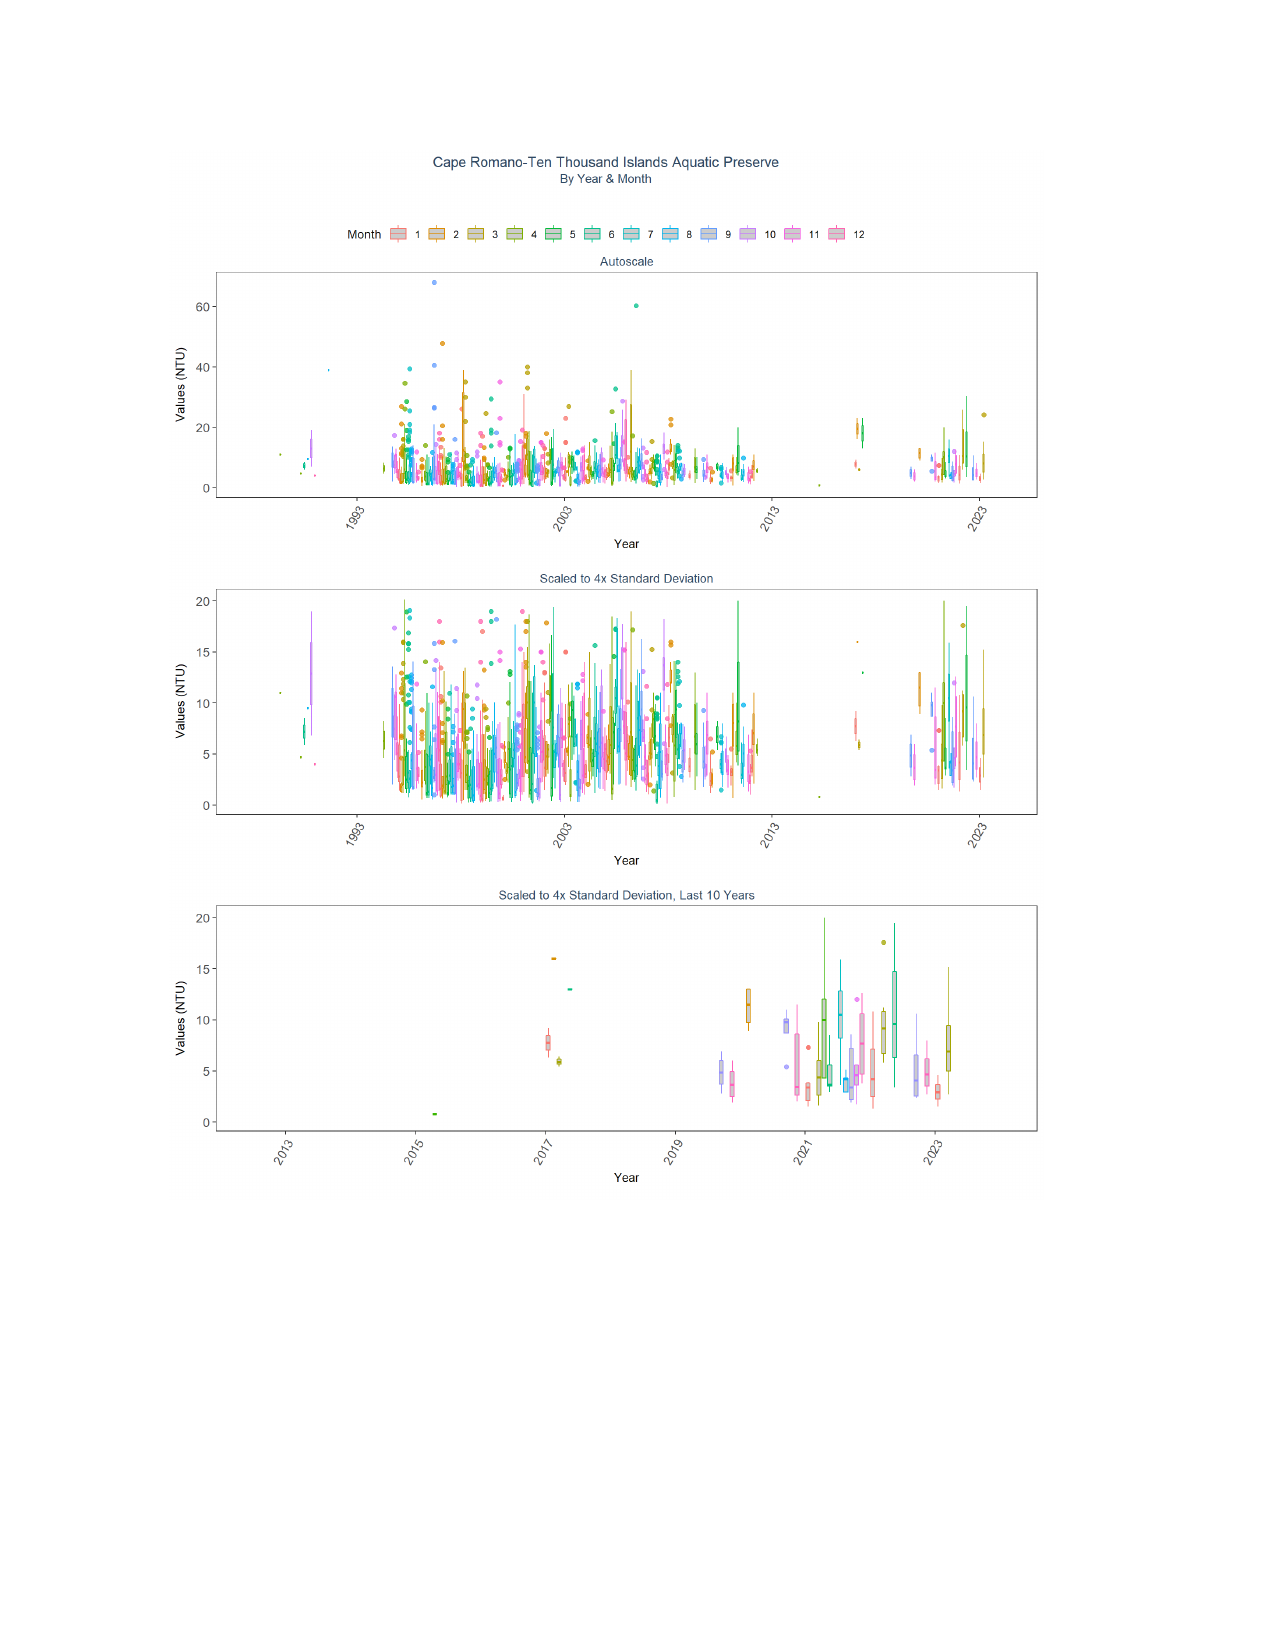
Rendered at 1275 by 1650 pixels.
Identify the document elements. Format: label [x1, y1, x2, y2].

picture [168, 150, 1044, 1200]
